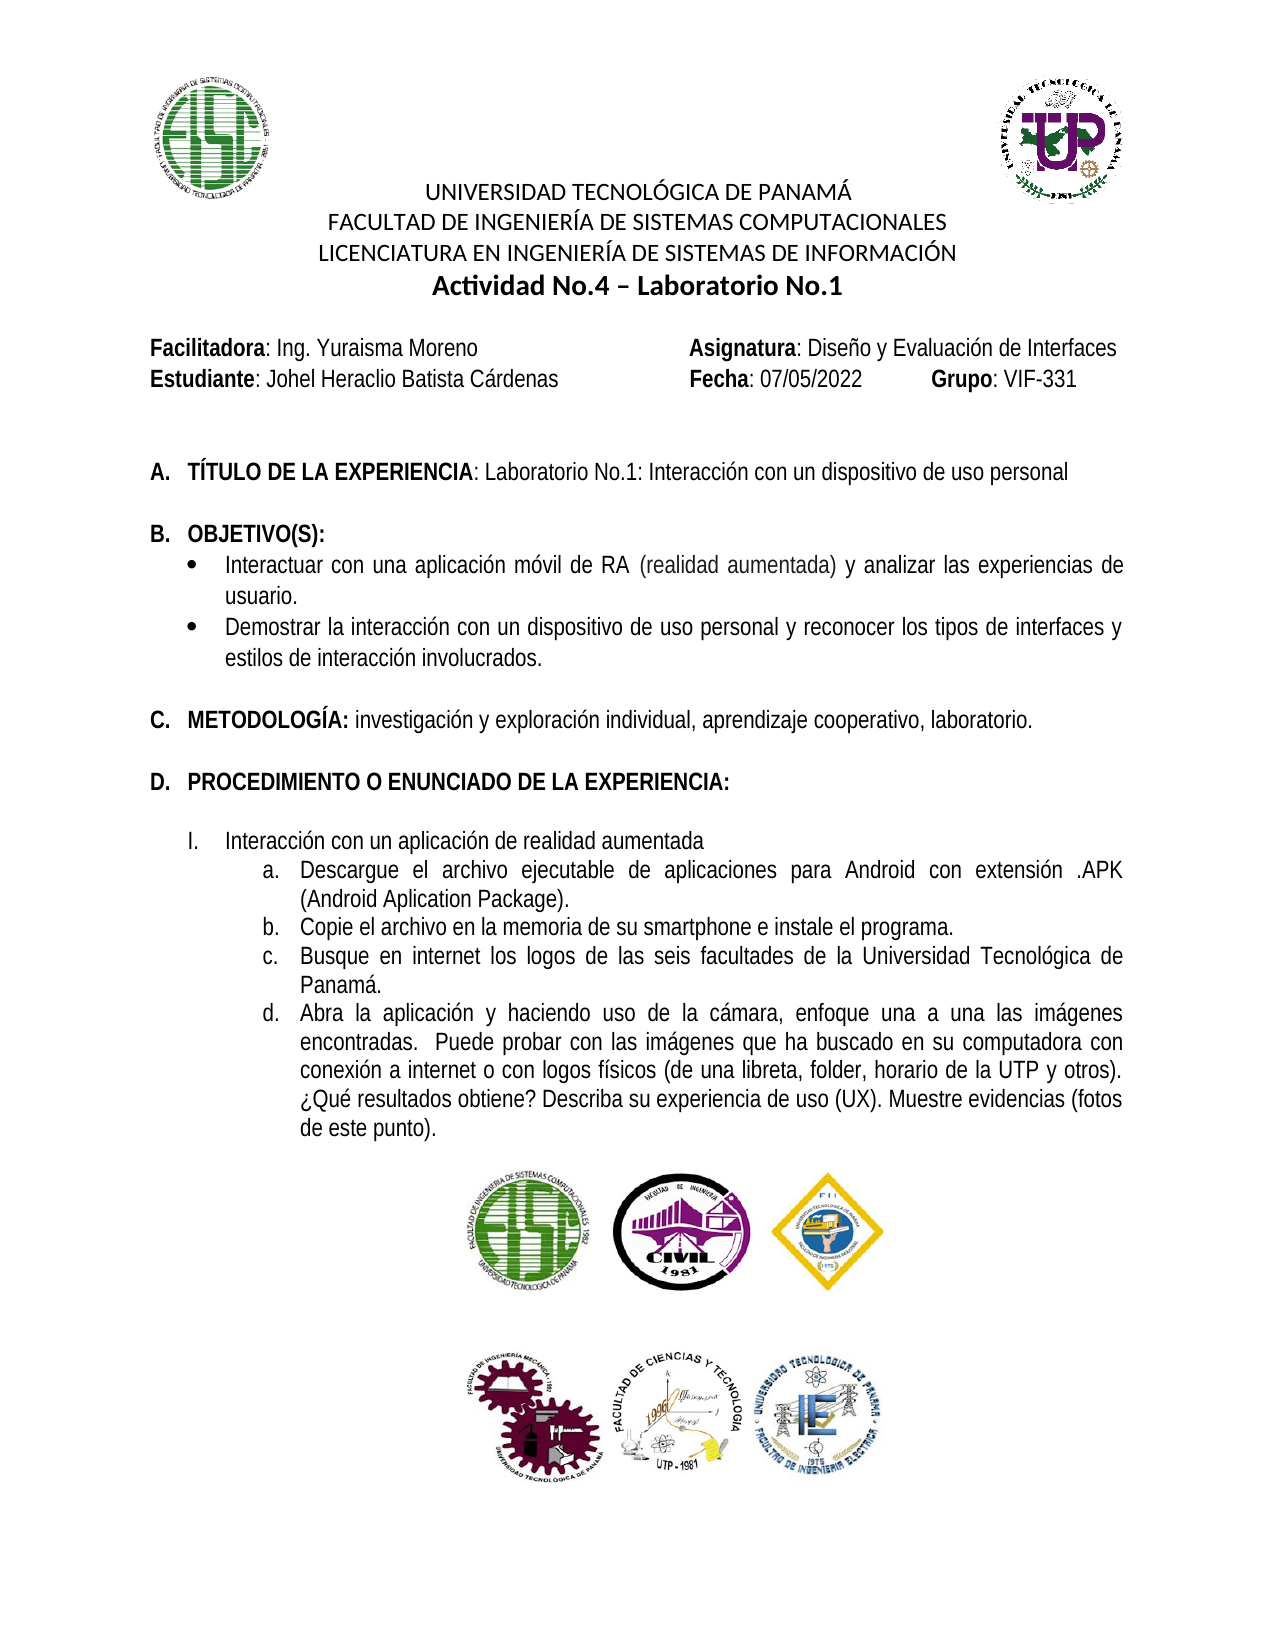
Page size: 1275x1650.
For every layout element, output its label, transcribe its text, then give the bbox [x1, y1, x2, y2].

text Facilitadora: Ing. Yuraisma Moreno Asignatura: Diseño y Evaluación de Interfaces Estudiante: Johel Heraclio Batista Cárdenas Fecha: 07/05/2022 Grupo: VIF-331 [150, 333, 1125, 393]
list TÍTULO DE LA EXPERIENCIA: Laboratorio No.1: Interacción con un dispositivo de uso personal [150, 457, 1125, 486]
list METODOLOGÍA: investigación y exploración individual, aprendizaje cooperativo, laboratorio. [150, 705, 1125, 733]
picture [996, 75, 1125, 204]
list Busque en internet los logos de las seis facultades de la Universidad Tecnológica de Panamá. [262, 941, 1125, 998]
list OBJETIVO(S): [150, 519, 1125, 547]
list Copie el archivo en la memoria de su smartphone e instale el programa. [262, 912, 1125, 941]
list Interactuar con una aplicación móvil de RA (realidad aumentada) y analizar las experiencias de usuario. [187, 550, 1125, 609]
picture [150, 73, 272, 201]
list Abra la aplicación y haciendo uso de la cámara, enfoque una a una las imágenes encontradas. Puede probar con las imágenes que ha buscado en su computadora con conexión a internet o con logos físicos (de una libreta, folder, horario de la UTP y otros). ¿Qué resultados obtiene? Describa su experiencia de uso (UX). Muestre evidencias (fotos de este punto). [262, 998, 1125, 1141]
list Descargue el archivo ejecutable de aplicaciones para Android con extensión .APK (Android Aplication Package). [262, 855, 1125, 912]
list PROCEDIMIENTO O ENUNCIADO DE LA EXPERIENCIA: [150, 767, 1125, 795]
picture [466, 1170, 884, 1483]
list Demostrar la interacción con un dispositivo de uso personal y reconocer los tipos de interfaces y estilos de interacción involucrados. [187, 612, 1125, 672]
list Interacción con un aplicación de realidad aumentada [187, 826, 1125, 855]
